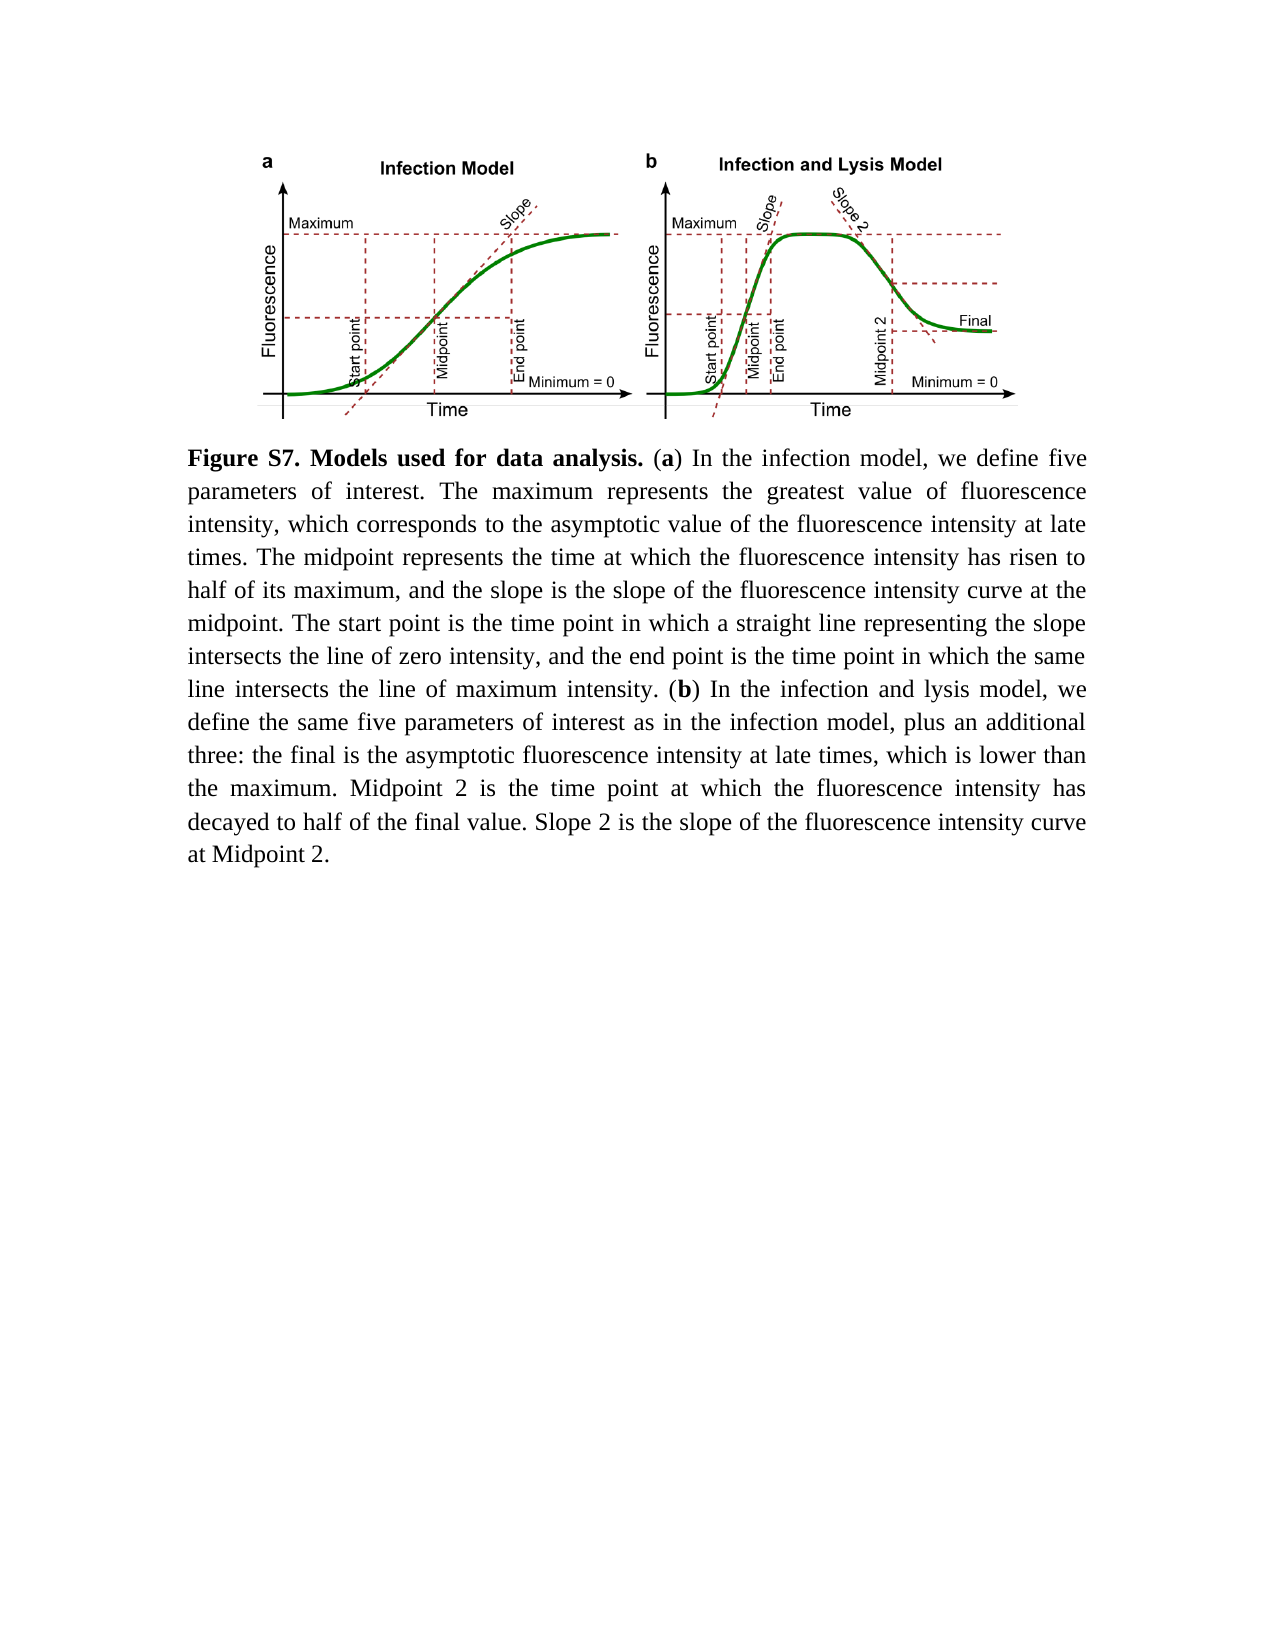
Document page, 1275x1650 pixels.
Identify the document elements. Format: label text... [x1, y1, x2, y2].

picture [257, 150, 1018, 419]
text Figure S7. Models used for data analysis. (a) In the infection model, we define five parameters of interest. The maximum represents the greatest value of fluorescence intensity, which corresponds to the asymptotic value of the fluorescence intensity at late times. The midpoint represents the time at which the fluorescence intensity has risen to half of its maximum, and the slope is the slope of the fluorescence intensity curve at the midpoint. The start point is the time point in which a straight line representing the slope intersects the line of zero intensity, and the end point is the time point in which the same line intersects the line of maximum intensity. (b) In the infection and lysis model, we define the same five parameters of interest as in the infection model, plus an additional three: the final is the asymptotic fluorescence intensity at late times, which is lower than the maximum. Midpoint 2 is the time point at which the fluorescence intensity has decayed to half of the final value. Slope 2 is the slope of the fluorescence intensity curve at Midpoint 2. [187, 443, 1087, 868]
